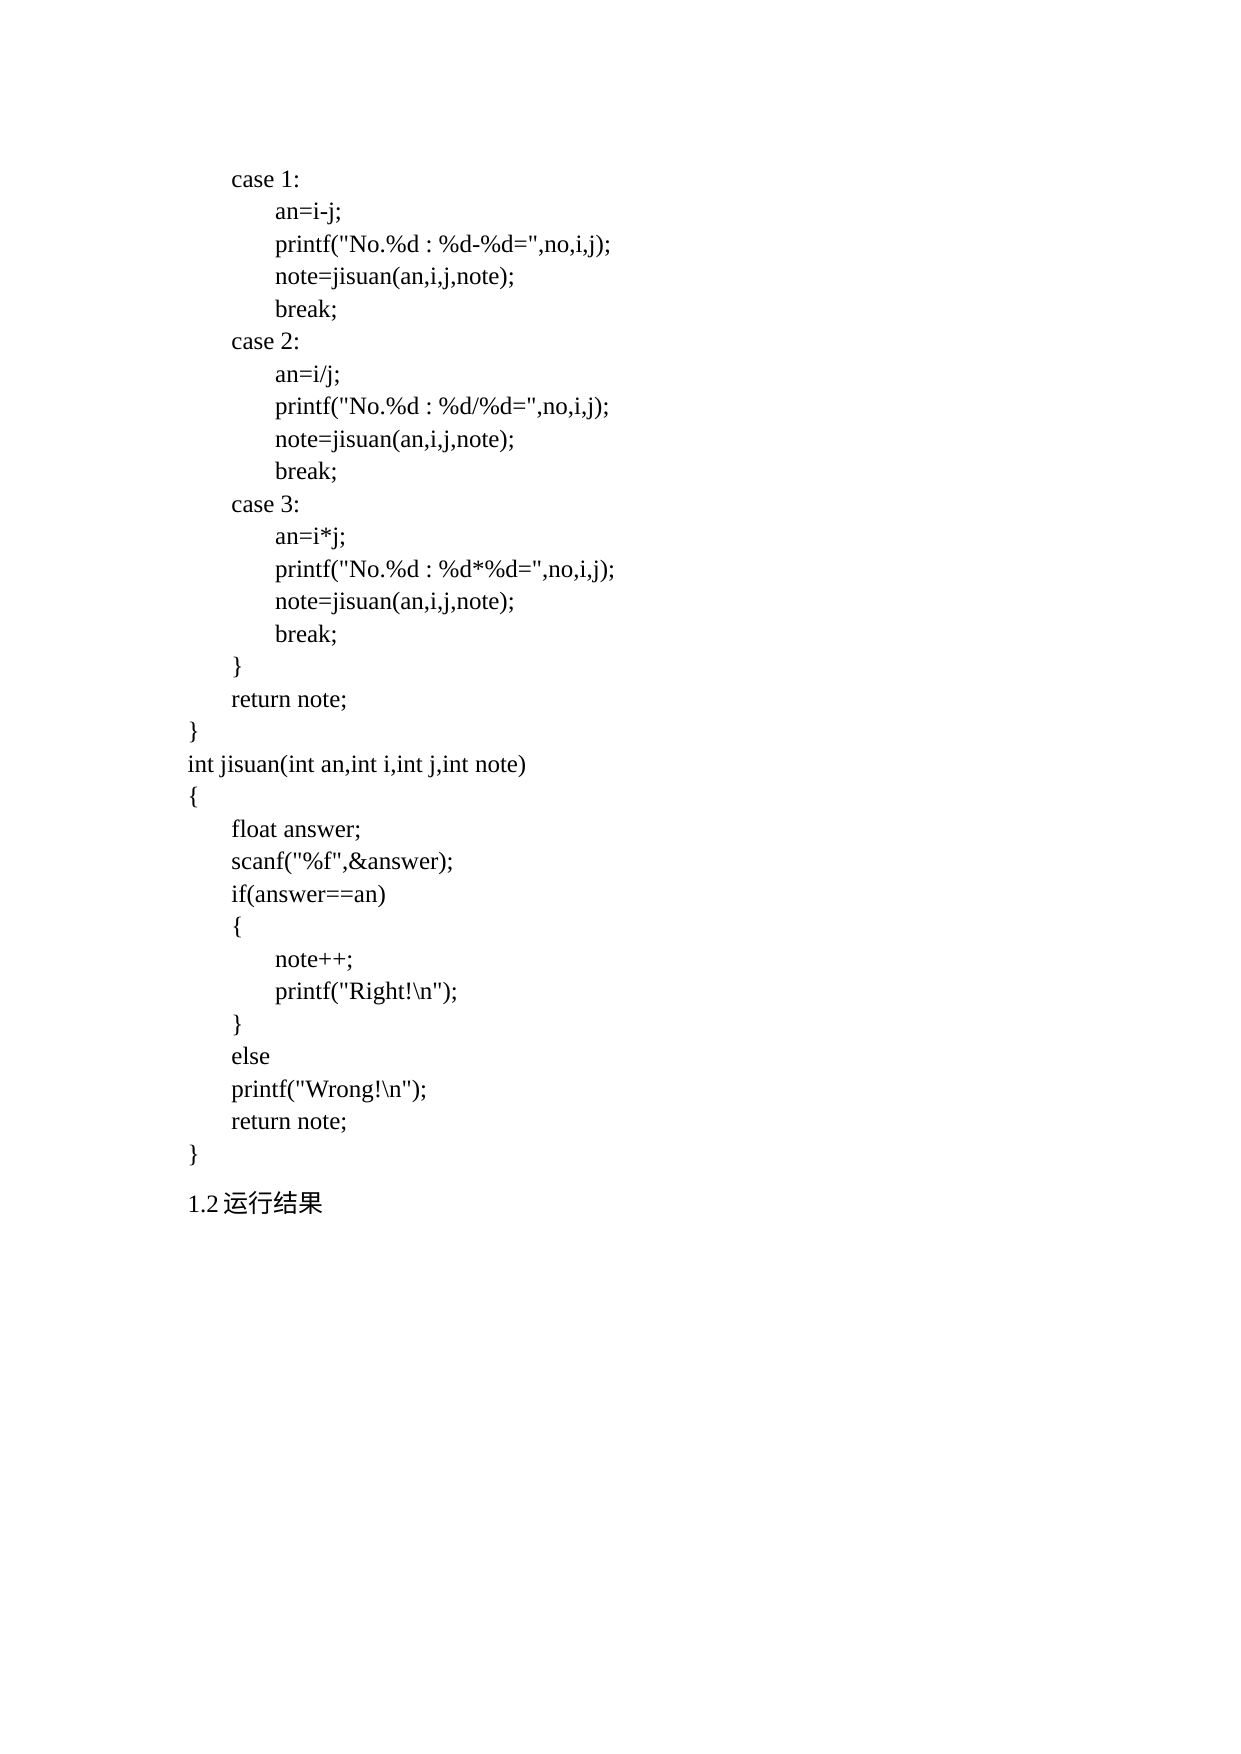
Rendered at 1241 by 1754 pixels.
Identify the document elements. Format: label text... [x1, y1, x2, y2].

text break; [187, 454, 1053, 487]
text { [187, 779, 1053, 812]
text else [187, 1039, 1053, 1072]
text an=i/j; [187, 357, 1053, 389]
text } [187, 649, 1053, 682]
text an=i-j; [187, 194, 1053, 227]
text note=jisuan(an,i,j,note); [187, 259, 1053, 292]
text int jisuan(int an,int i,int j,int note) [187, 747, 1053, 779]
text 1.2运行结果 [187, 1169, 1053, 1234]
text if(answer==an) [187, 877, 1053, 909]
text } [187, 714, 1053, 747]
text break; [187, 617, 1053, 649]
text printf("No.%d : %d*%d=",no,i,j); [187, 552, 1053, 584]
text scanf("%f",&answer); [187, 844, 1053, 877]
text return note; [187, 682, 1053, 714]
text break; [187, 292, 1053, 324]
text return note; [187, 1104, 1053, 1137]
text case 2: [187, 324, 1053, 357]
text } [187, 1007, 1053, 1039]
text printf("No.%d : %d/%d=",no,i,j); [187, 389, 1053, 422]
text case 1: [187, 162, 1053, 194]
text printf("No.%d : %d-%d=",no,i,j); [187, 227, 1053, 259]
text float answer; [187, 812, 1053, 844]
text note=jisuan(an,i,j,note); [187, 584, 1053, 617]
text { [187, 909, 1053, 942]
text note=jisuan(an,i,j,note); [187, 422, 1053, 454]
text printf("Wrong!\n"); [187, 1072, 1053, 1104]
text note++; [187, 942, 1053, 974]
text printf("Right!\n"); [187, 974, 1053, 1007]
text } [187, 1137, 1053, 1169]
text case 3: [187, 487, 1053, 519]
text an=i*j; [187, 519, 1053, 552]
